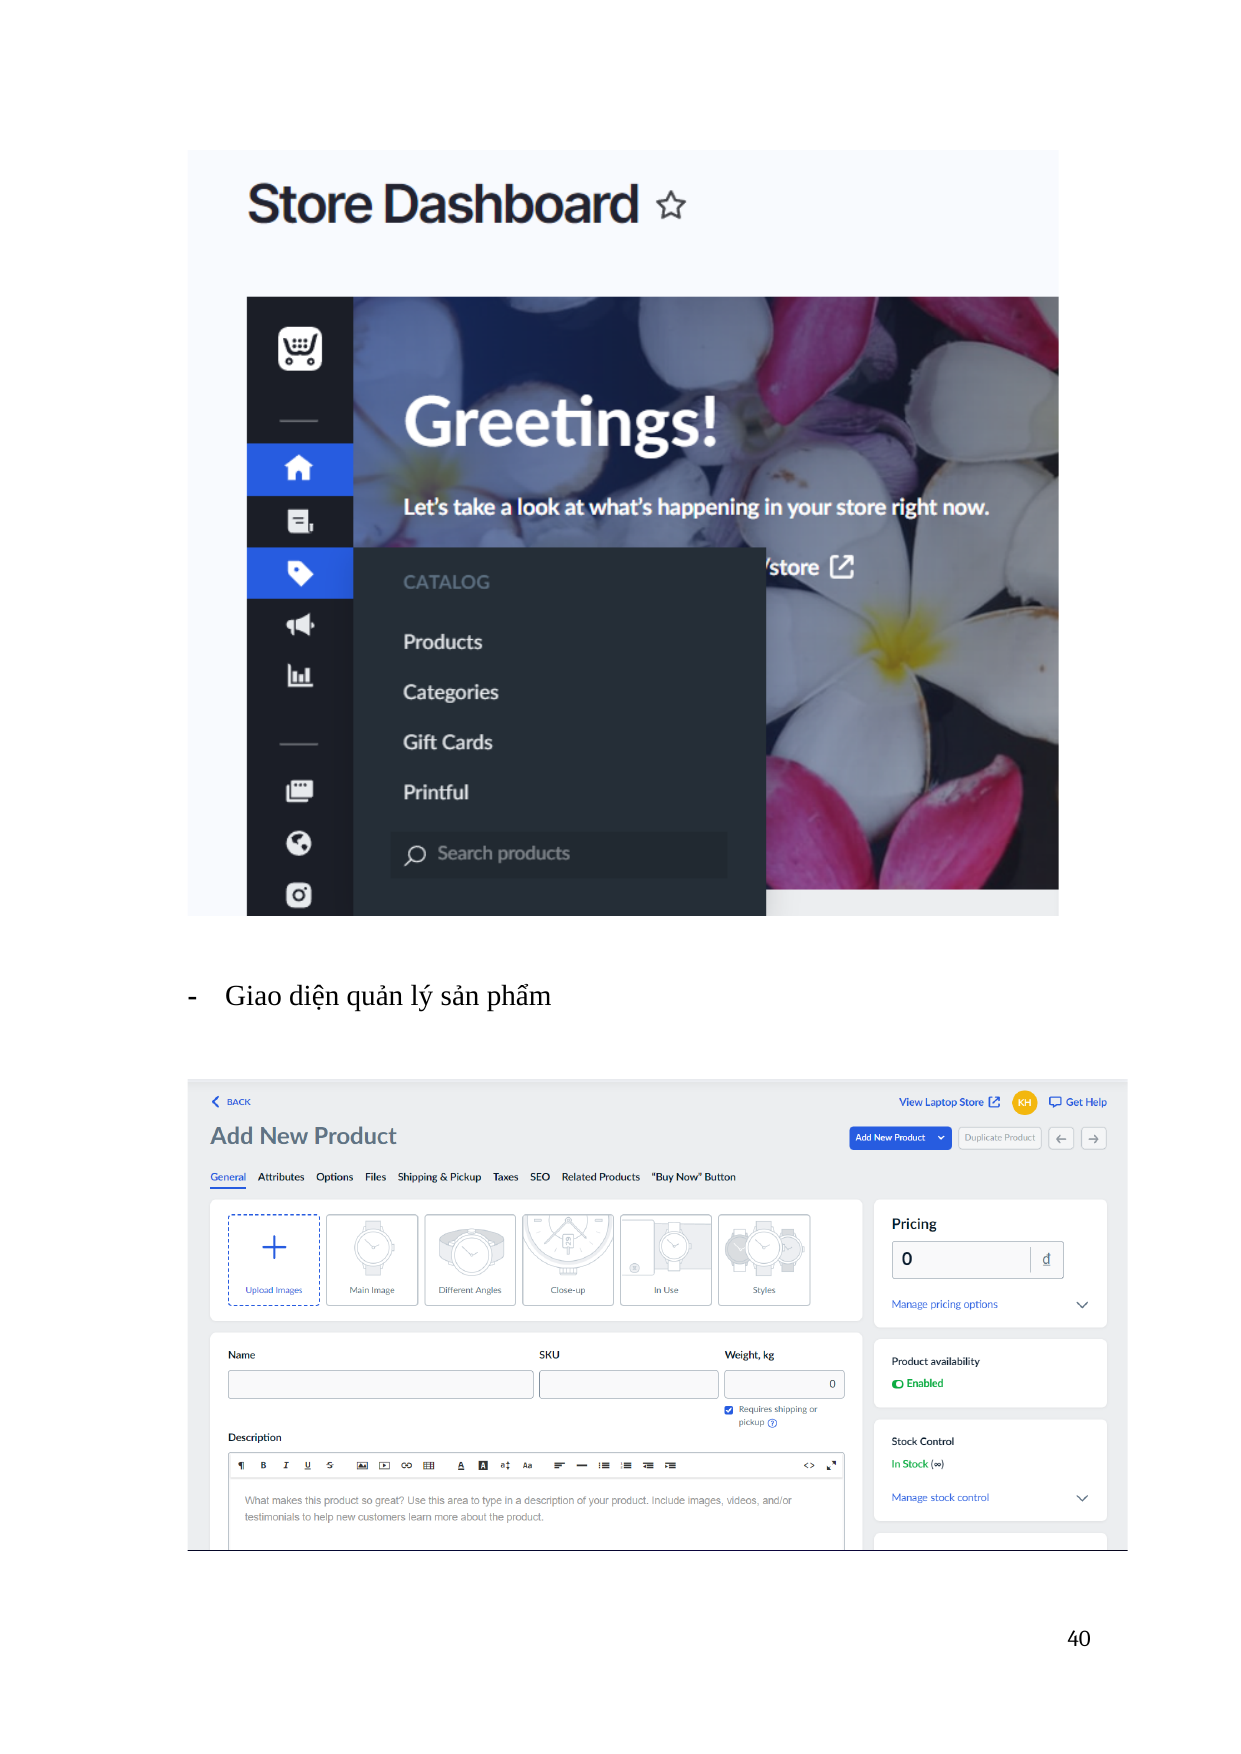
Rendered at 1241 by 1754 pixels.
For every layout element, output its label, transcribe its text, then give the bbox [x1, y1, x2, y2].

list Giao diện quản lý sản phẩm [187, 978, 1090, 1012]
picture [187, 1079, 1128, 1551]
picture [187, 150, 1059, 916]
